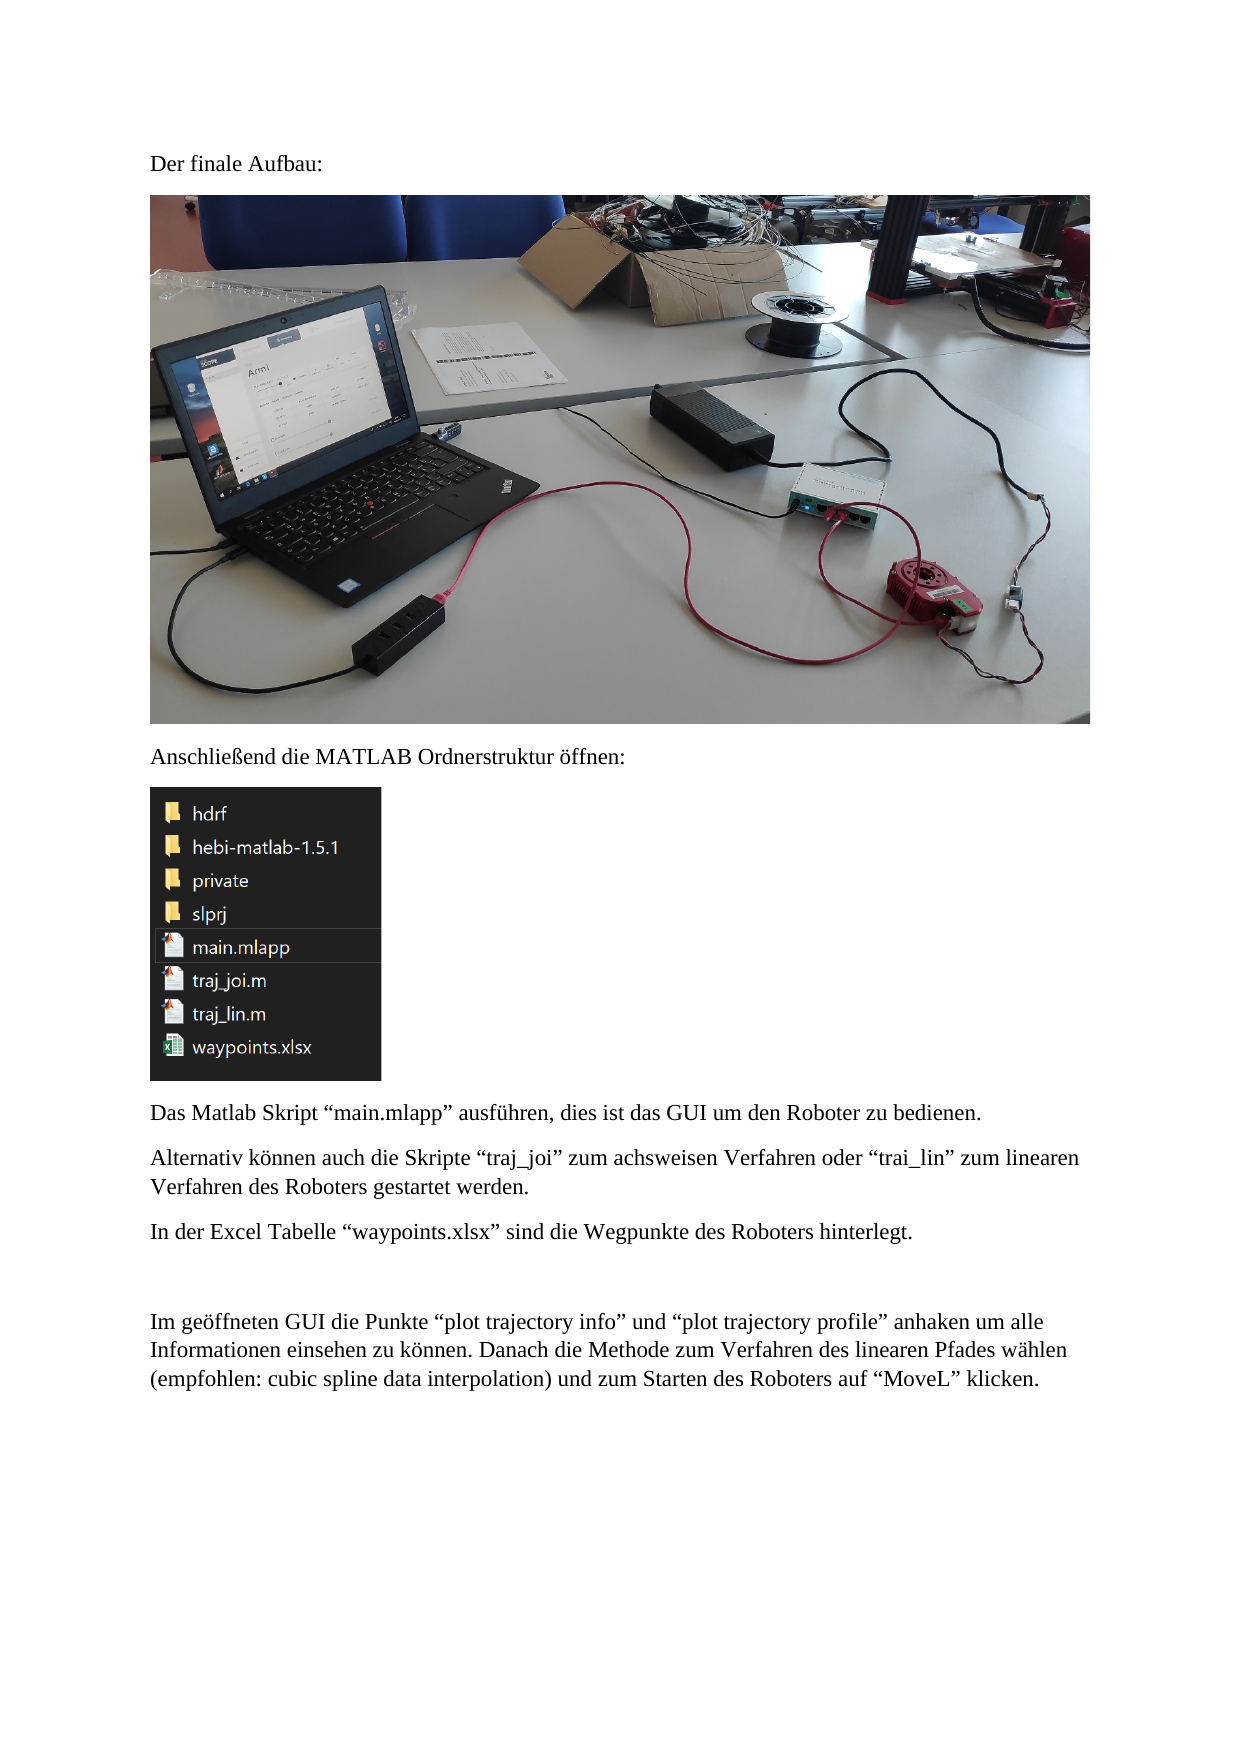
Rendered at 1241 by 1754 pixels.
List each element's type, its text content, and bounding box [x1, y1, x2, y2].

picture [150, 195, 1091, 724]
picture [150, 787, 382, 1081]
text Der finale Aufbau: [150, 150, 1090, 176]
text Alternativ können auch die Skripte “traj_joi” zum achsweisen Verfahren oder “trai_lin” zum linearen Verfahren des Roboters gestartet werden. [150, 1144, 1090, 1199]
text Anschließend die MATLAB Ordnerstruktur öffnen: [150, 743, 1090, 769]
text Das Matlab Skript “main.mlapp” ausführen, dies ist das GUI um den Roboter zu bedienen. [150, 1099, 1090, 1126]
text In der Excel Tabelle “waypoints.xlsx” sind die Wegpunkte des Roboters hinterlegt. [150, 1218, 1090, 1244]
text Im geöffneten GUI die Punkte “plot trajectory info” und “plot trajectory profile” anhaken um alle Informationen einsehen zu können. Danach die Methode zum Verfahren des linearen Pfades wählen (empfohlen: cubic spline data interpolation) und zum Starten des Roboters auf “MoveL” klicken. [150, 1308, 1090, 1391]
